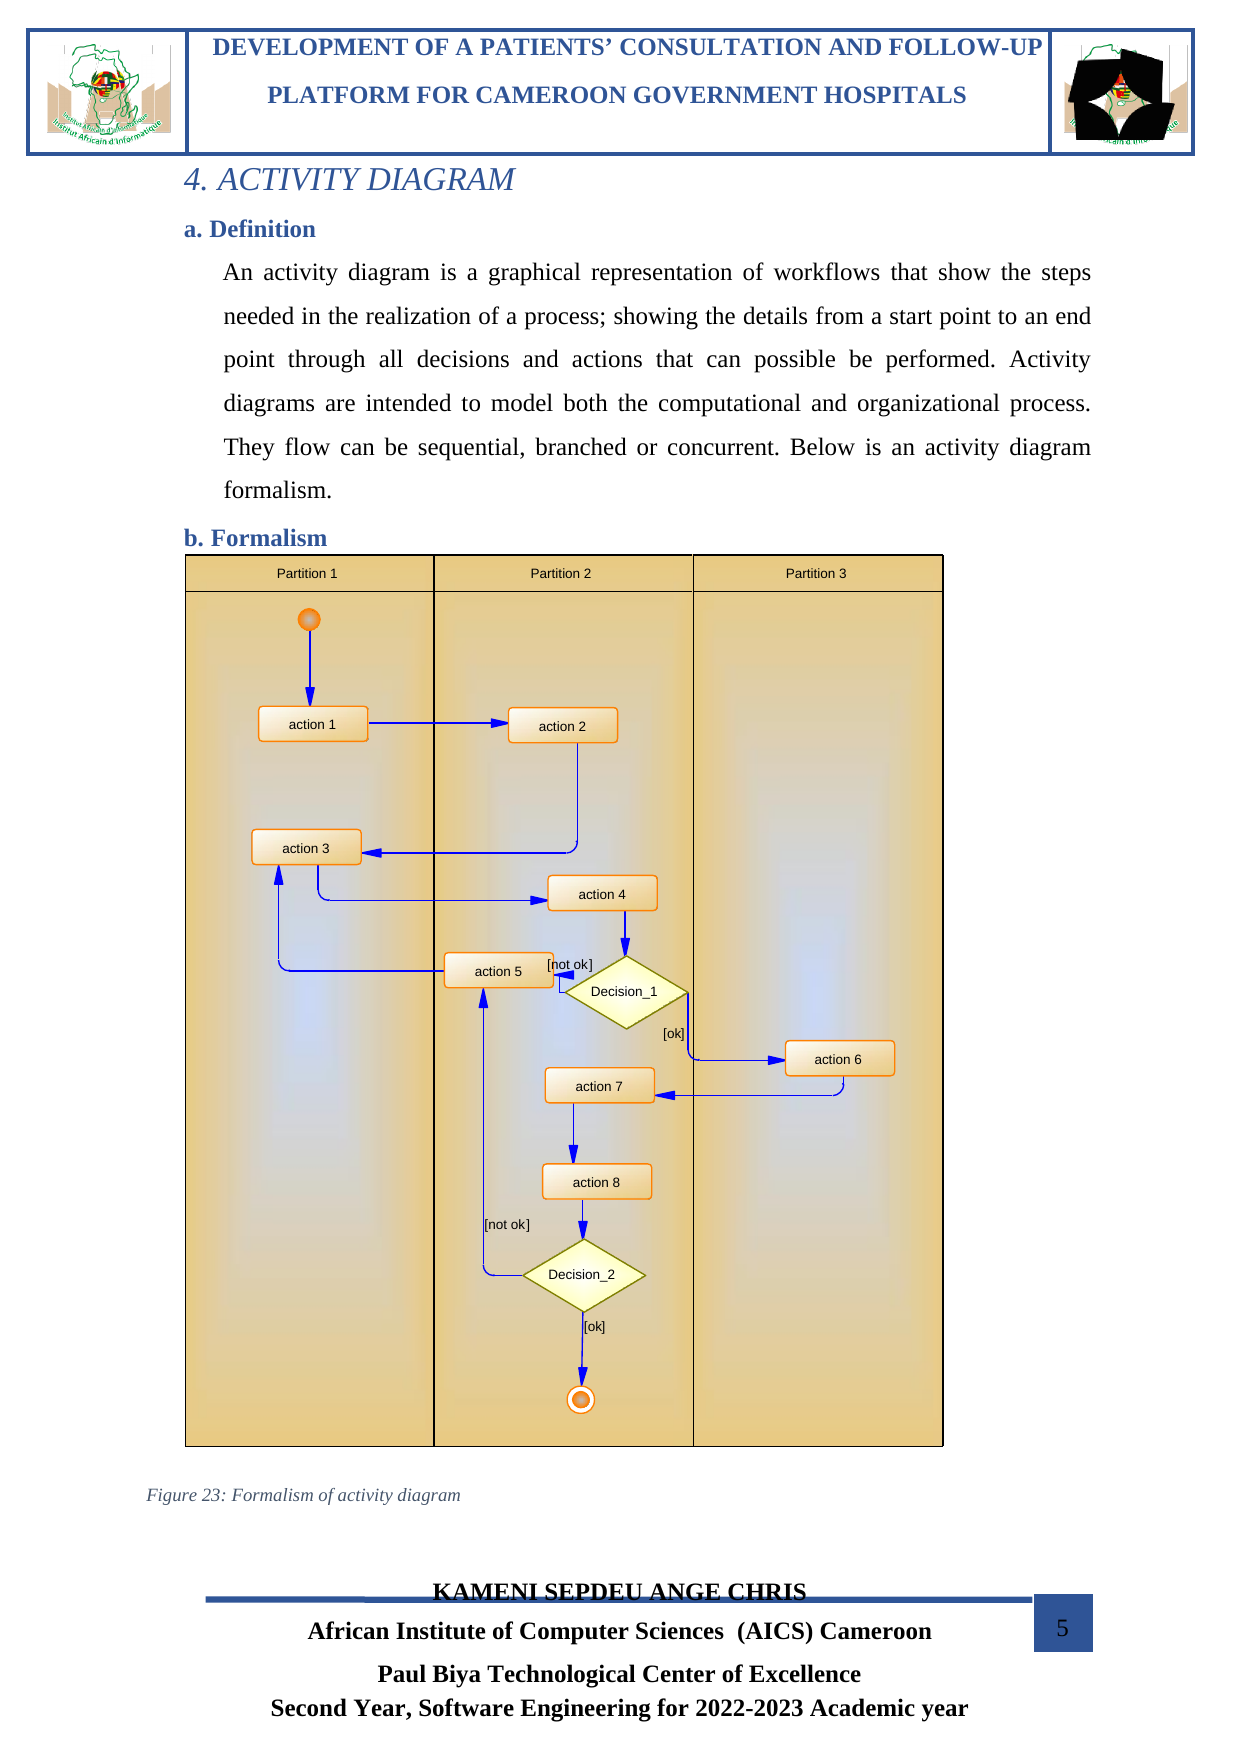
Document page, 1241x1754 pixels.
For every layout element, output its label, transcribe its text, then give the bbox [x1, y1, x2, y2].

text Figure 23: Formalism of activity diagram [146, 1484, 1211, 1505]
picture [544, 1165, 651, 1198]
picture [510, 709, 616, 742]
subtitle a. Definition [183, 214, 1211, 243]
picture [546, 1069, 653, 1102]
picture [260, 707, 367, 740]
picture [694, 592, 942, 1446]
picture [549, 877, 656, 909]
picture [1055, 32, 1194, 150]
picture [568, 958, 685, 1027]
picture [787, 1042, 894, 1075]
picture [300, 610, 319, 629]
picture [526, 1241, 643, 1310]
picture [435, 724, 577, 852]
picture [186, 556, 433, 591]
picture [38, 32, 177, 150]
picture [435, 972, 693, 1446]
picture [186, 592, 433, 1446]
picture [694, 1061, 843, 1095]
picture [694, 556, 942, 591]
subtitle b. Formalism [183, 523, 1211, 552]
picture [446, 954, 552, 987]
picture [574, 1393, 588, 1406]
picture [435, 554, 693, 1056]
text 4. ACTIVITY DIAGRAM [183, 147, 1211, 198]
picture [253, 831, 360, 863]
text An activity diagram is a graphical representation of workflows that show the steps needed in the realization of a process; showing the details from a start point to an end point through all decisions and actions that can possible be performed. Activity diagrams are intended to model both the computational and organizational process. They flow can be sequential, branched or concurrent. Below is an activity diagram formalism. [222, 257, 1093, 504]
picture [319, 854, 433, 900]
